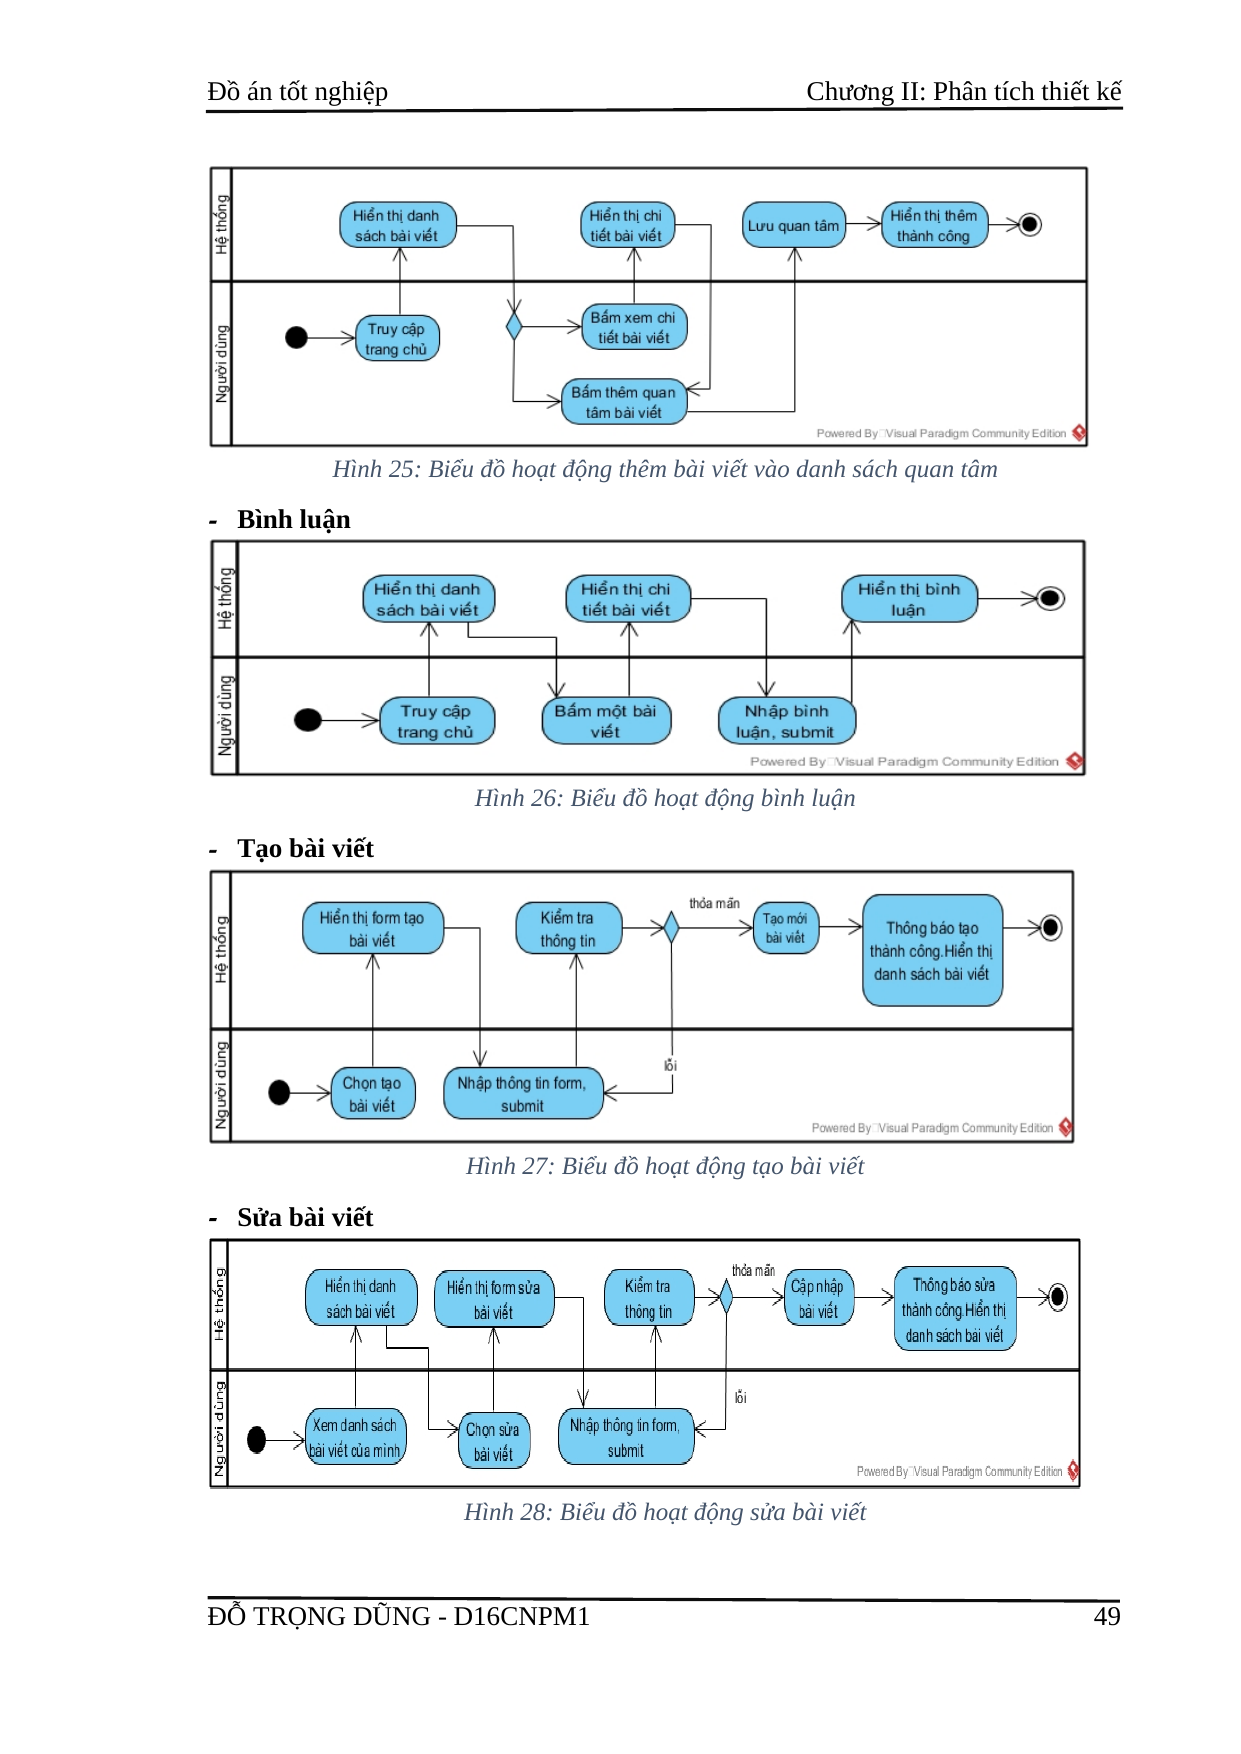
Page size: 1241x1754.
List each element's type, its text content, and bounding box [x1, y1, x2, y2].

picture [207, 163, 1093, 452]
picture [207, 1234, 1084, 1495]
list Tạo bài viết [207, 833, 1123, 864]
text Hình 27: Biểu đồ hoạt động tạo bài viết [207, 1151, 1123, 1180]
text Hình 25: Biểu đồ hoạt động thêm bài viết vào danh sách quan tâm [207, 454, 1123, 482]
picture [207, 866, 1079, 1149]
list Sửa bài viết [207, 1201, 1123, 1232]
text Hình 26: Biểu đồ hoạt động bình luận [207, 783, 1123, 812]
picture [207, 536, 1092, 781]
list Bình luận [207, 503, 1123, 534]
text Hình 28: Biểu đồ hoạt động sửa bài viết [207, 1497, 1123, 1526]
